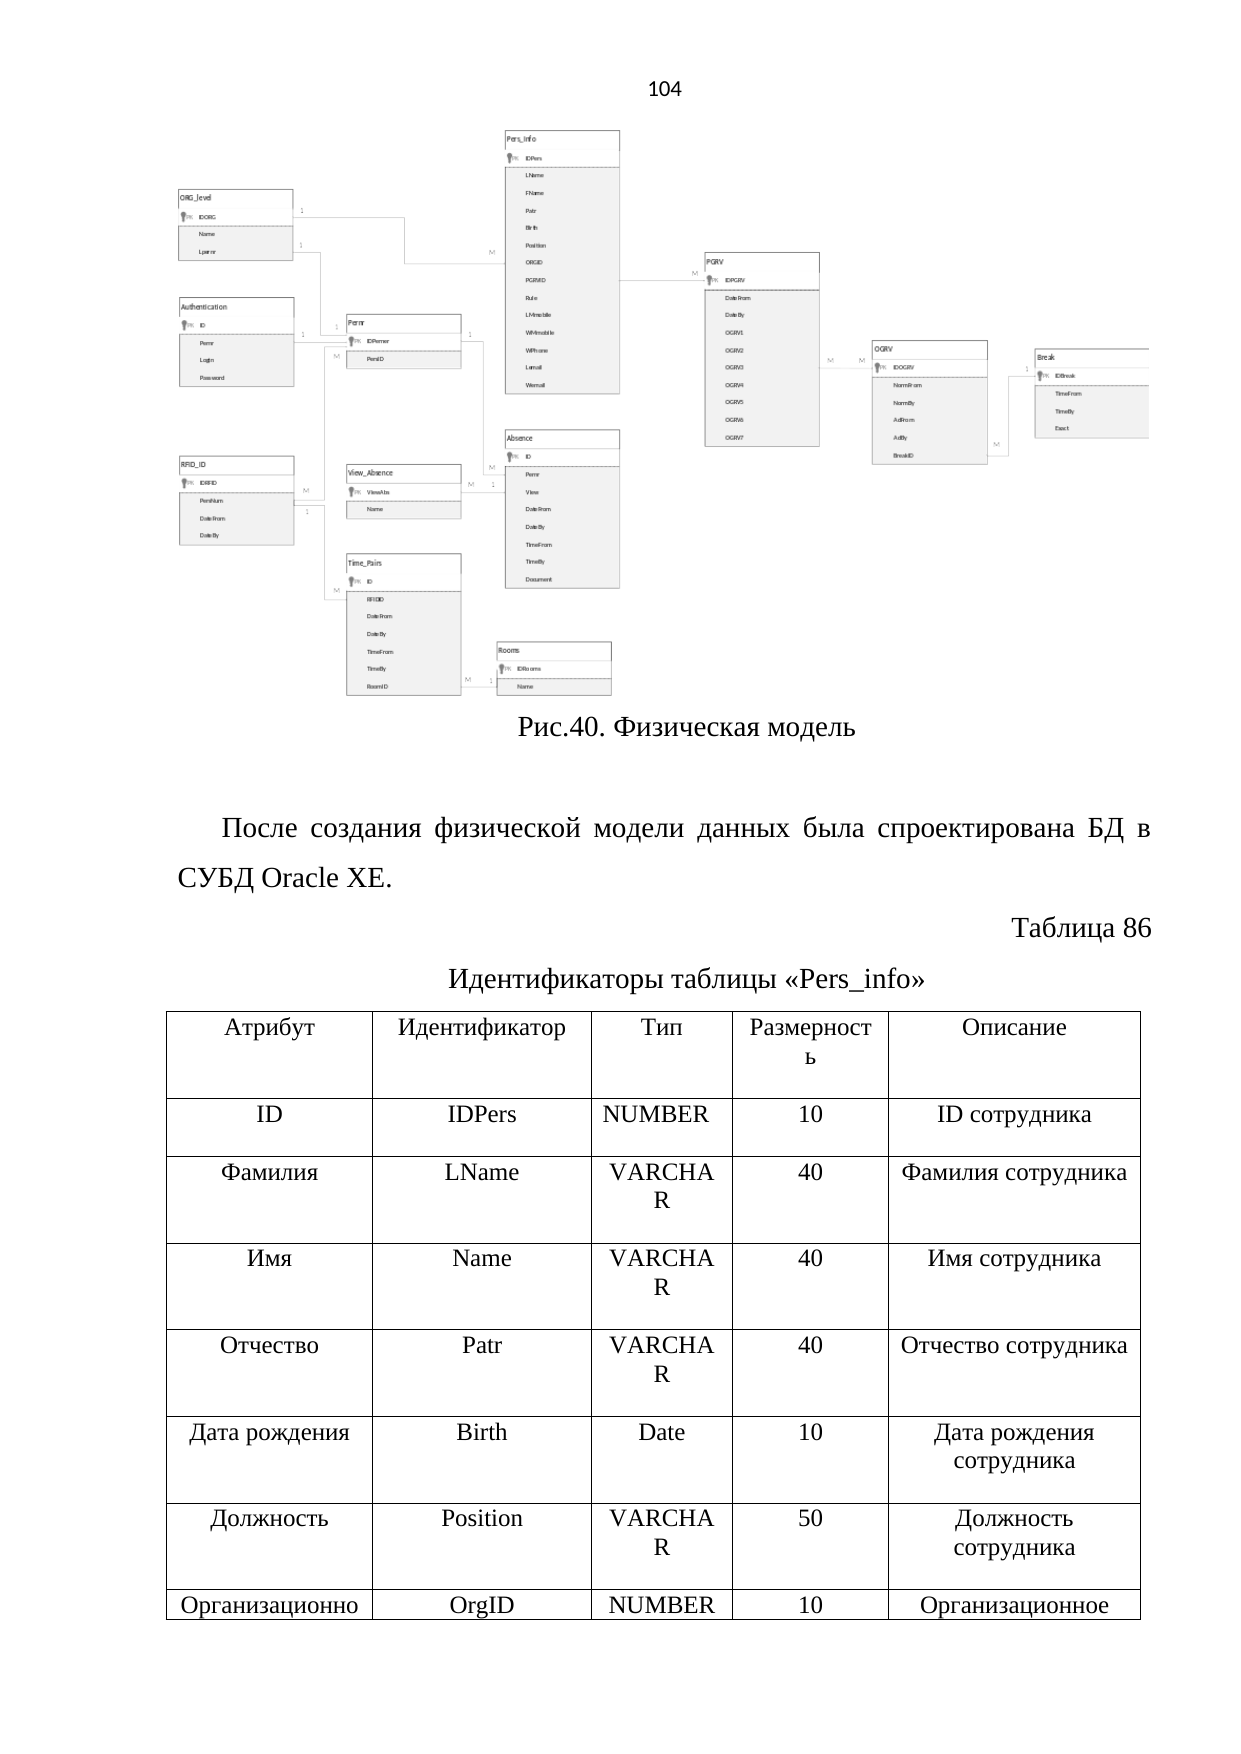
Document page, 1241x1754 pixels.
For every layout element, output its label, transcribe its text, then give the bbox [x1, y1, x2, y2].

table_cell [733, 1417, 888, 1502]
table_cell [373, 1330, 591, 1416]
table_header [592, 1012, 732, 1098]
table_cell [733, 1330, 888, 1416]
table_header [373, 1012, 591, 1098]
text После создания физической модели данных была спроектирована БД в СУБД Oracle XE. [177, 810, 1152, 894]
text Рис.40. Физическая модель [177, 709, 1152, 743]
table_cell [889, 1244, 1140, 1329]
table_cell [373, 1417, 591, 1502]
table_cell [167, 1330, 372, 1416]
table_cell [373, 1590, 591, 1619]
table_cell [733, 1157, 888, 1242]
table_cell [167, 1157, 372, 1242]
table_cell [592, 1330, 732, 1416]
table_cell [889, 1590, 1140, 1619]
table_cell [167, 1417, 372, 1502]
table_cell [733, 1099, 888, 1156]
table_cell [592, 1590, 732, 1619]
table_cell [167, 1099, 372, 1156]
text Таблица 86 [177, 911, 1152, 944]
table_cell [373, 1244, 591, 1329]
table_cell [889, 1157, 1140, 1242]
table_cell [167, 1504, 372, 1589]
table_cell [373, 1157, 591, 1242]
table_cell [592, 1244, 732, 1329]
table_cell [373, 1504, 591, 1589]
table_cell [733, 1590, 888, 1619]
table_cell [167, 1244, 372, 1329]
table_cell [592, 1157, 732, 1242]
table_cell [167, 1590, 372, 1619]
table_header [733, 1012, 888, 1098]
text Идентификаторы таблицы «Pers_info» [177, 961, 1152, 994]
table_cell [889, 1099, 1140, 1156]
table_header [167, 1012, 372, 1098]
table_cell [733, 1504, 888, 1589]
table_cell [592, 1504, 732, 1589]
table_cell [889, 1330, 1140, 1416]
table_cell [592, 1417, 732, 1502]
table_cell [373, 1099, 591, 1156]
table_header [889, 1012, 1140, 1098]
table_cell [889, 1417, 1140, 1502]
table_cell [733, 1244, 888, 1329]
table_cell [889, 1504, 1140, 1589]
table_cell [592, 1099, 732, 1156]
